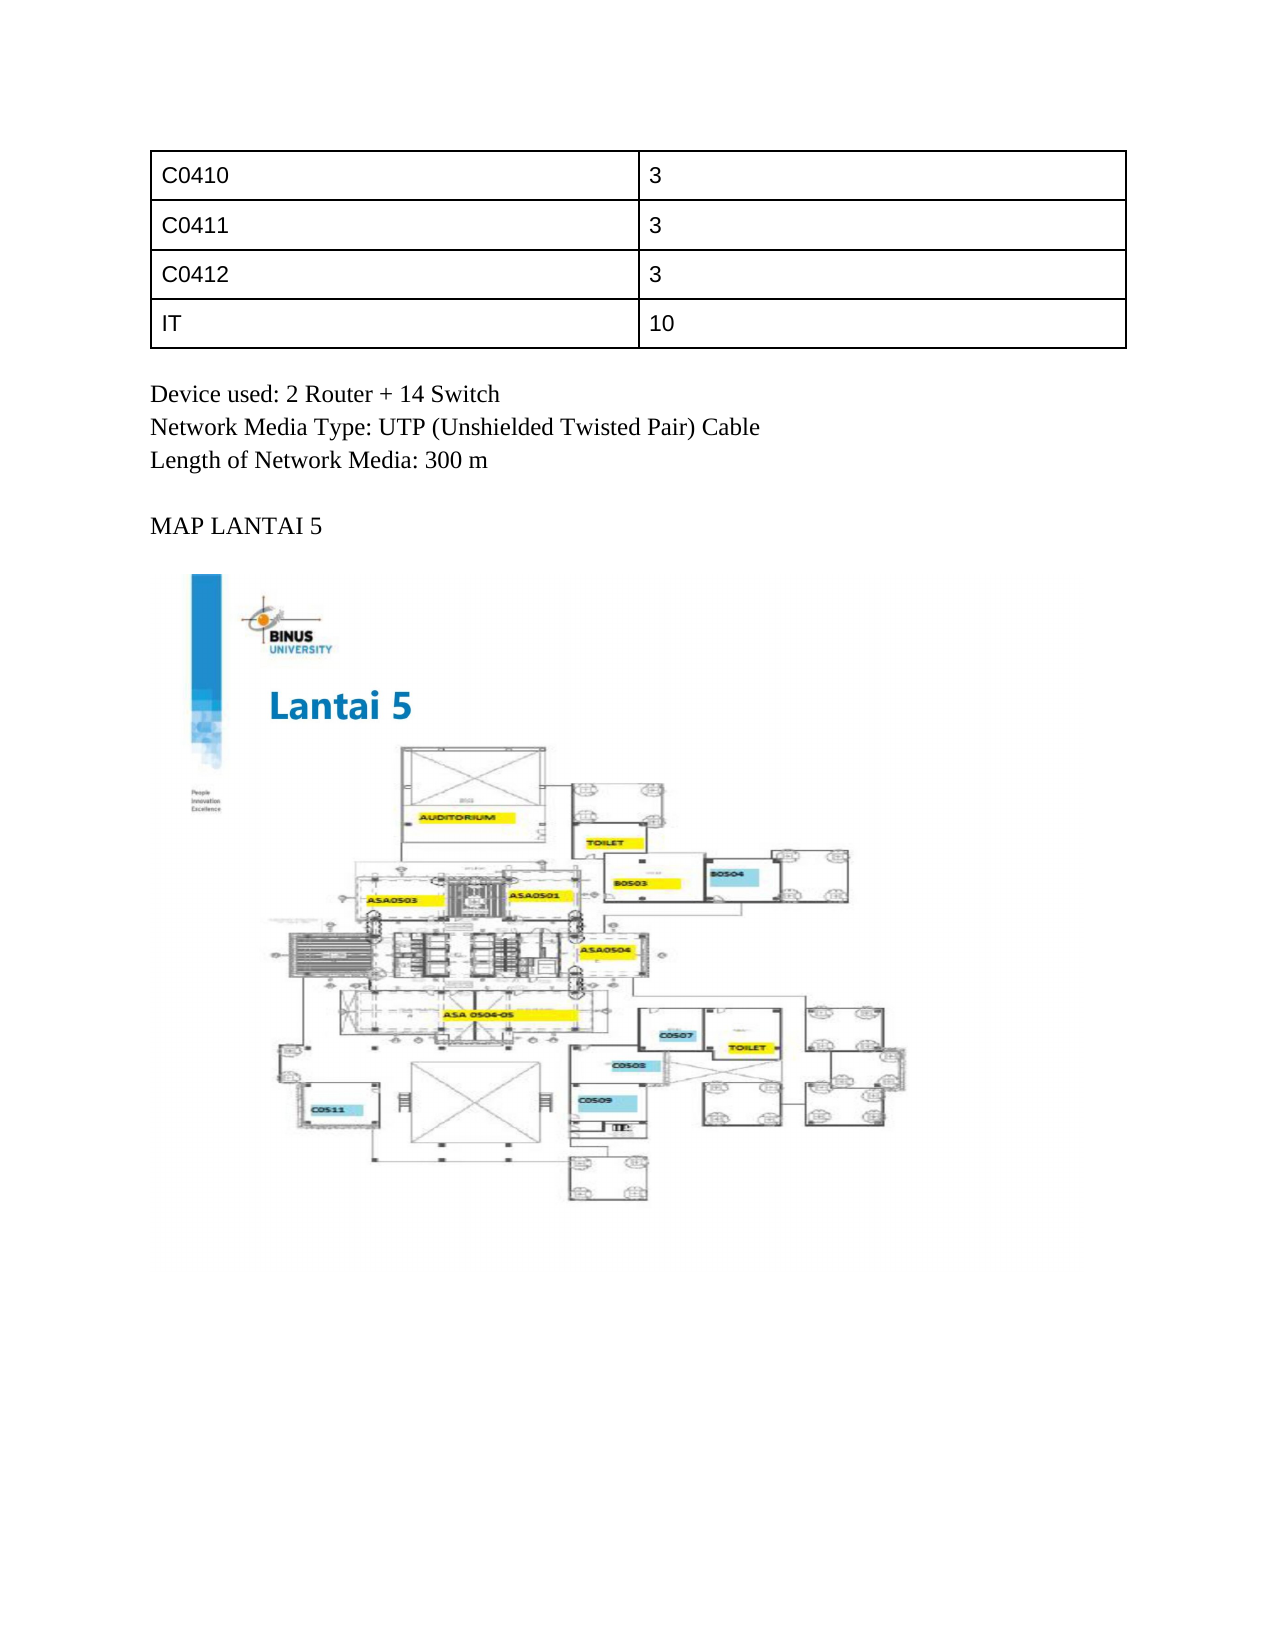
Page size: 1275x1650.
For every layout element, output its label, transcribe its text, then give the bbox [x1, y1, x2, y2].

table_cell C0410 [152, 152, 638, 199]
text MAP LANTAI 5 [150, 511, 1125, 540]
picture [150, 574, 1085, 1272]
table_cell 3 [640, 251, 1125, 298]
table_cell 10 [640, 300, 1125, 347]
text Length of Network Media: 300 m [150, 445, 1125, 474]
table_cell C0412 [152, 251, 638, 298]
table_cell IT [152, 300, 638, 347]
table_cell 3 [640, 152, 1125, 199]
table_cell C0411 [152, 201, 638, 248]
table_cell 3 [640, 201, 1125, 248]
text Device used: 2 Router + 14 Switch [150, 379, 1125, 408]
text Network Media Type: UTP (Unshielded Twisted Pair) Cable [150, 412, 1125, 441]
